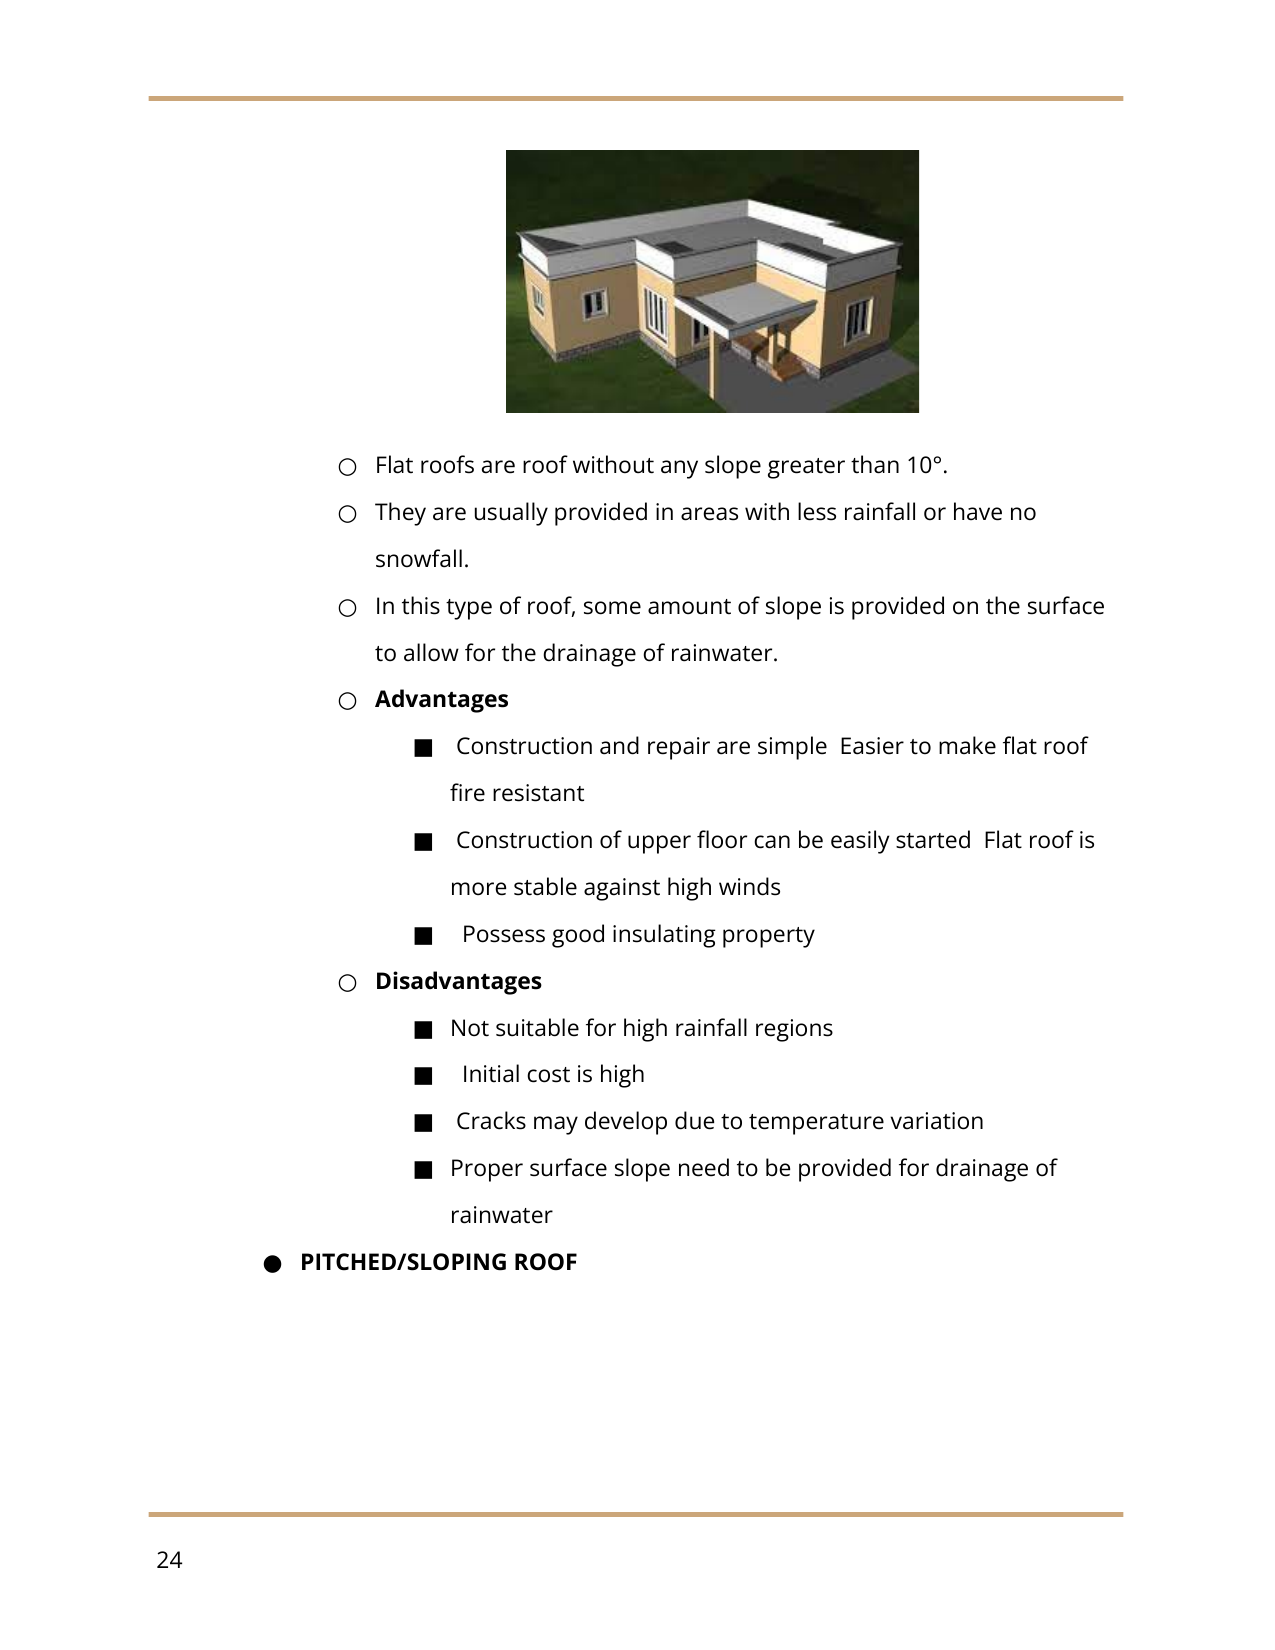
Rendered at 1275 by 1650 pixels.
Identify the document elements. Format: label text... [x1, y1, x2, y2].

list Construction of upper floor can be easily started Flat roof is more stable against high winds [412, 824, 1125, 902]
list Initial cost is high [412, 1058, 1125, 1089]
picture [506, 150, 920, 413]
list Advantages [337, 683, 1125, 714]
list Proper surface slope need to be provided for drainage of rainwater [412, 1152, 1125, 1230]
picture [148, 96, 1124, 101]
list Not suitable for high rainfall regions [412, 1011, 1125, 1043]
picture [148, 1512, 1124, 1517]
list Construction and repair are simple Easier to make flat roof fire resistant [412, 730, 1125, 808]
list PITCHED/SLOPING ROOF [262, 1246, 1125, 1277]
list Disadvantages [337, 964, 1125, 996]
list Possess good insulating property [412, 918, 1125, 949]
list In this type of roof, some amount of slope is provided on the surface to allow for the drainage of rainwater. [337, 589, 1125, 668]
list Cracks may develop due to temperature variation [412, 1105, 1125, 1136]
list They are usually provided in areas with less rainfall or have no snowfall. [337, 496, 1125, 574]
list Flat roofs are roof without any slope greater than 10°. [337, 449, 1125, 480]
